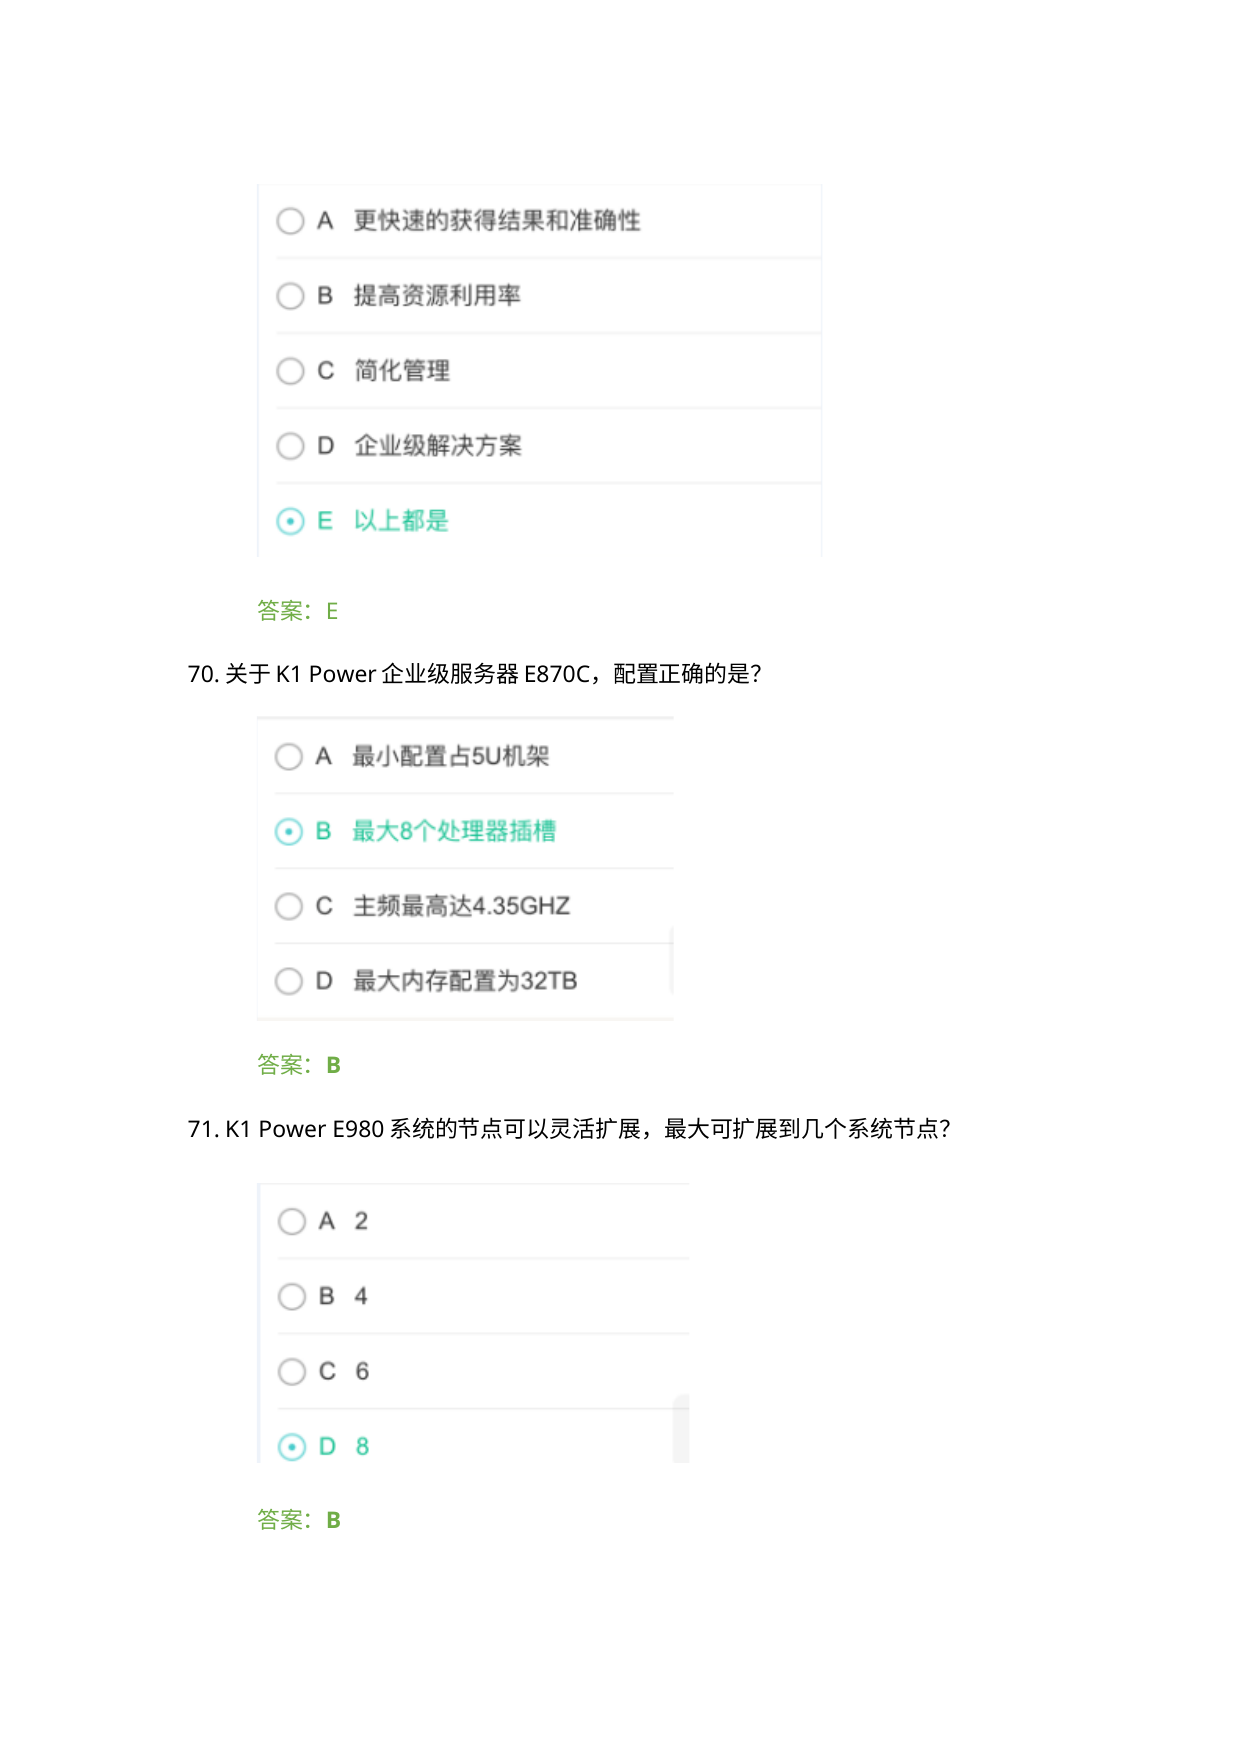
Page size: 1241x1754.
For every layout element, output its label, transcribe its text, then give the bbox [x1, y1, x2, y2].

text 答案：B [257, 1042, 1053, 1086]
text 答案：B [257, 1496, 1053, 1540]
picture [256, 1183, 690, 1463]
picture [256, 184, 823, 557]
list 关于K1 Power企业级服务器E870C，配置正确的是？ [187, 651, 1053, 695]
list K1 Power E980系统的节点可以灵活扩展，最大可扩展到几个系统节点？ [187, 1105, 1053, 1149]
picture [256, 716, 674, 1021]
text 答案：E [257, 588, 1053, 632]
